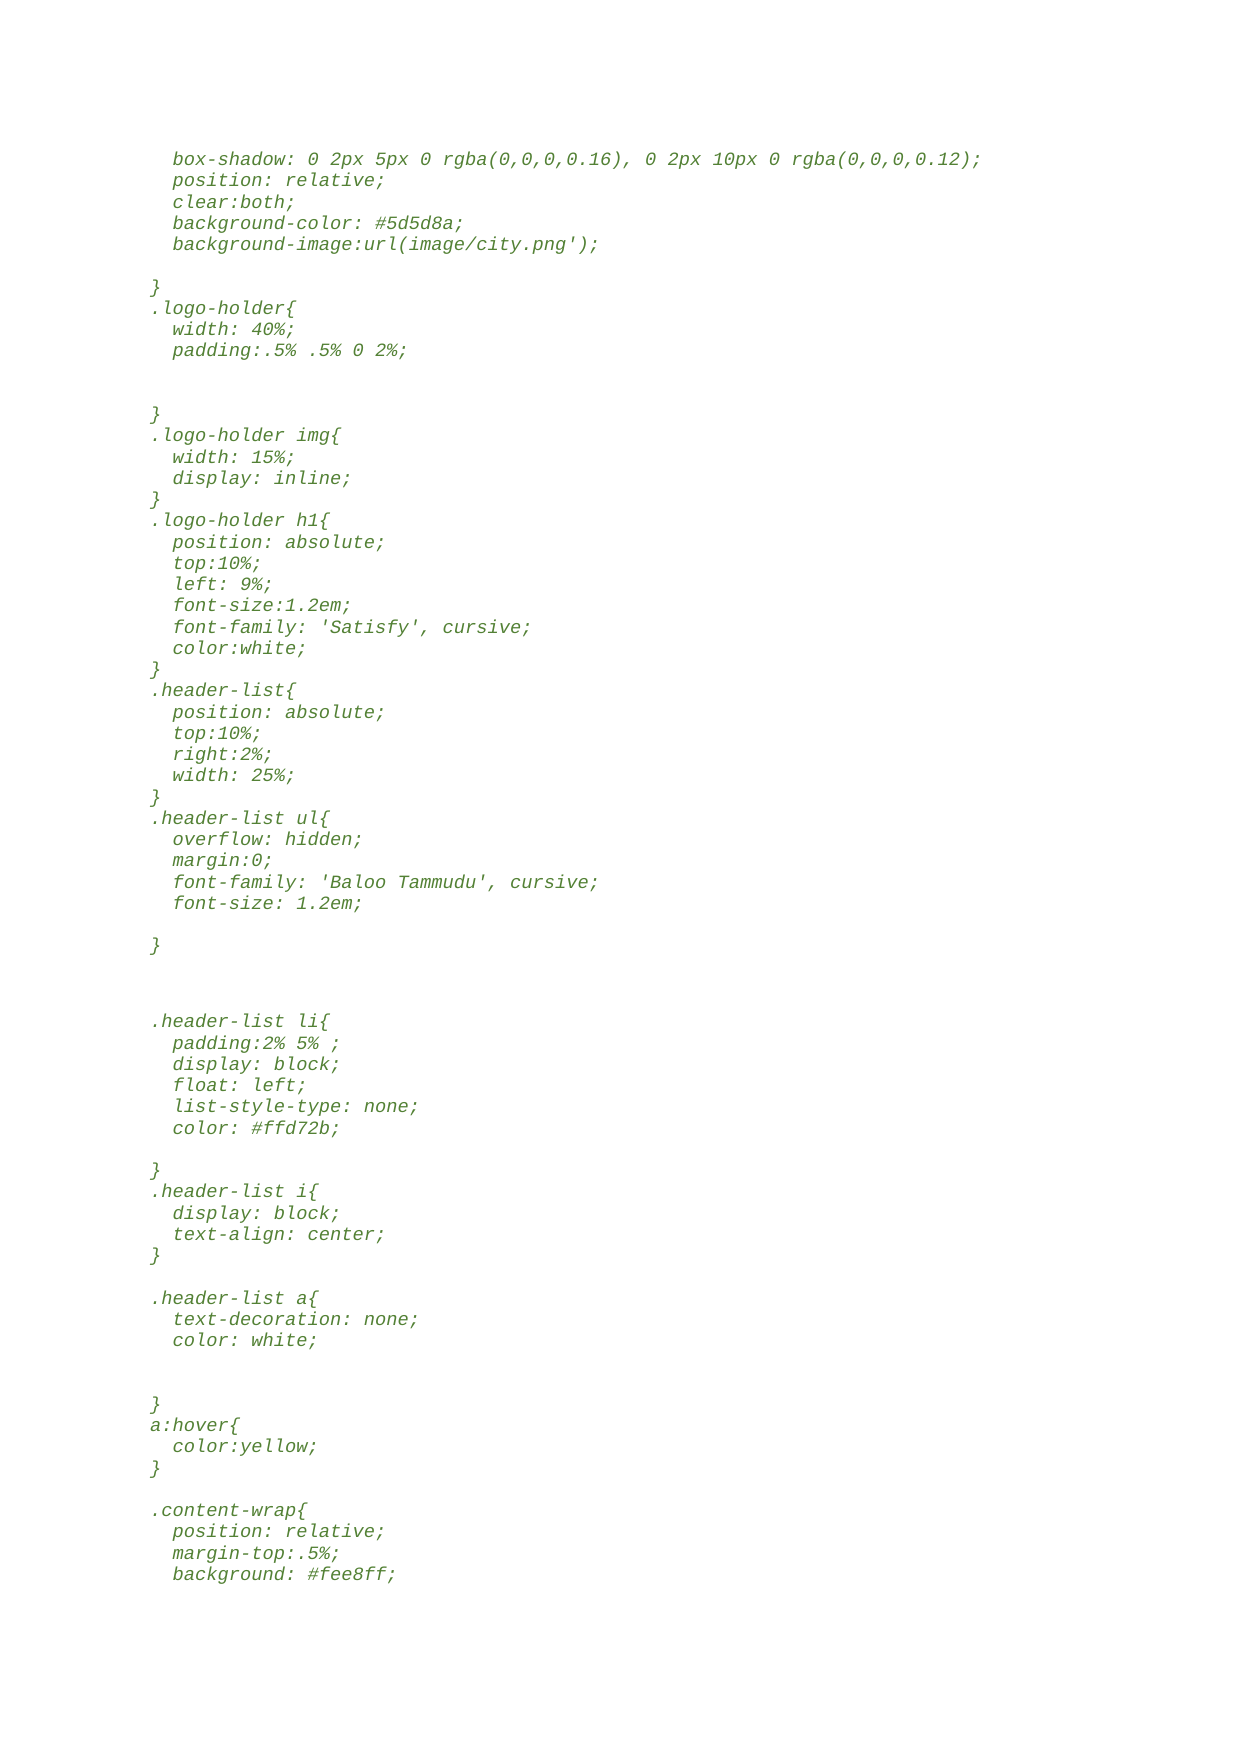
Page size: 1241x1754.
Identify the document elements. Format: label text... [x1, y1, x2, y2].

text position: relative; [150, 1522, 1090, 1543]
text background-image:url(image/city.png'); [150, 235, 1090, 256]
text padding:.5% .5% 0 2%; [150, 341, 1090, 362]
text overflow: hidden; [150, 830, 1090, 851]
text position: relative; [150, 171, 1090, 192]
text width: 25%; [150, 766, 1090, 787]
text .header-list a{ [150, 1288, 1090, 1310]
text } [150, 490, 1090, 511]
text .header-list li{ [150, 1012, 1090, 1033]
text display: inline; [150, 469, 1090, 490]
text width: 40%; [150, 320, 1090, 341]
text display: block; [150, 1055, 1090, 1076]
text } [150, 1395, 1090, 1416]
text width: 15%; [150, 447, 1090, 469]
text position: absolute; [150, 702, 1090, 724]
text padding:2% 5% ; [150, 1033, 1090, 1055]
text font-size:1.2em; [150, 596, 1090, 617]
text color: #ffd72b; [150, 1118, 1090, 1140]
text box-shadow: 0 2px 5px 0 rgba(0,0,0,0.16), 0 2px 10px 0 rgba(0,0,0,0.12); [150, 150, 1090, 171]
text } [150, 1246, 1090, 1267]
text color: white; [150, 1331, 1090, 1352]
text .header-list ul{ [150, 809, 1090, 830]
text font-size: 1.2em; [150, 894, 1090, 915]
text font-family: 'Baloo Tammudu', cursive; [150, 872, 1090, 894]
text color:yellow; [150, 1437, 1090, 1458]
text .header-list{ [150, 681, 1090, 702]
text top:10%; [150, 724, 1090, 745]
text } [150, 1161, 1090, 1182]
text .logo-holder h1{ [150, 511, 1090, 532]
text .header-list i{ [150, 1182, 1090, 1203]
text .content-wrap{ [150, 1501, 1090, 1522]
text } [150, 277, 1090, 299]
text list-style-type: none; [150, 1097, 1090, 1118]
text } [150, 405, 1090, 426]
text clear:both; [150, 192, 1090, 214]
text } [150, 787, 1090, 809]
text } [150, 1458, 1090, 1480]
text text-align: center; [150, 1225, 1090, 1246]
text margin:0; [150, 851, 1090, 872]
text position: absolute; [150, 532, 1090, 554]
text } [150, 936, 1090, 957]
text background: #fee8ff; [150, 1565, 1090, 1586]
text top:10%; [150, 554, 1090, 575]
text .logo-holder{ [150, 299, 1090, 320]
text right:2%; [150, 745, 1090, 766]
text text-decoration: none; [150, 1310, 1090, 1331]
text margin-top:.5%; [150, 1543, 1090, 1565]
text } [150, 660, 1090, 681]
text display: block; [150, 1203, 1090, 1225]
text color:white; [150, 639, 1090, 660]
text a:hover{ [150, 1416, 1090, 1437]
text background-color: #5d5d8a; [150, 214, 1090, 235]
text font-family: 'Satisfy', cursive; [150, 617, 1090, 639]
text left: 9%; [150, 575, 1090, 596]
text float: left; [150, 1076, 1090, 1097]
text .logo-holder img{ [150, 426, 1090, 447]
